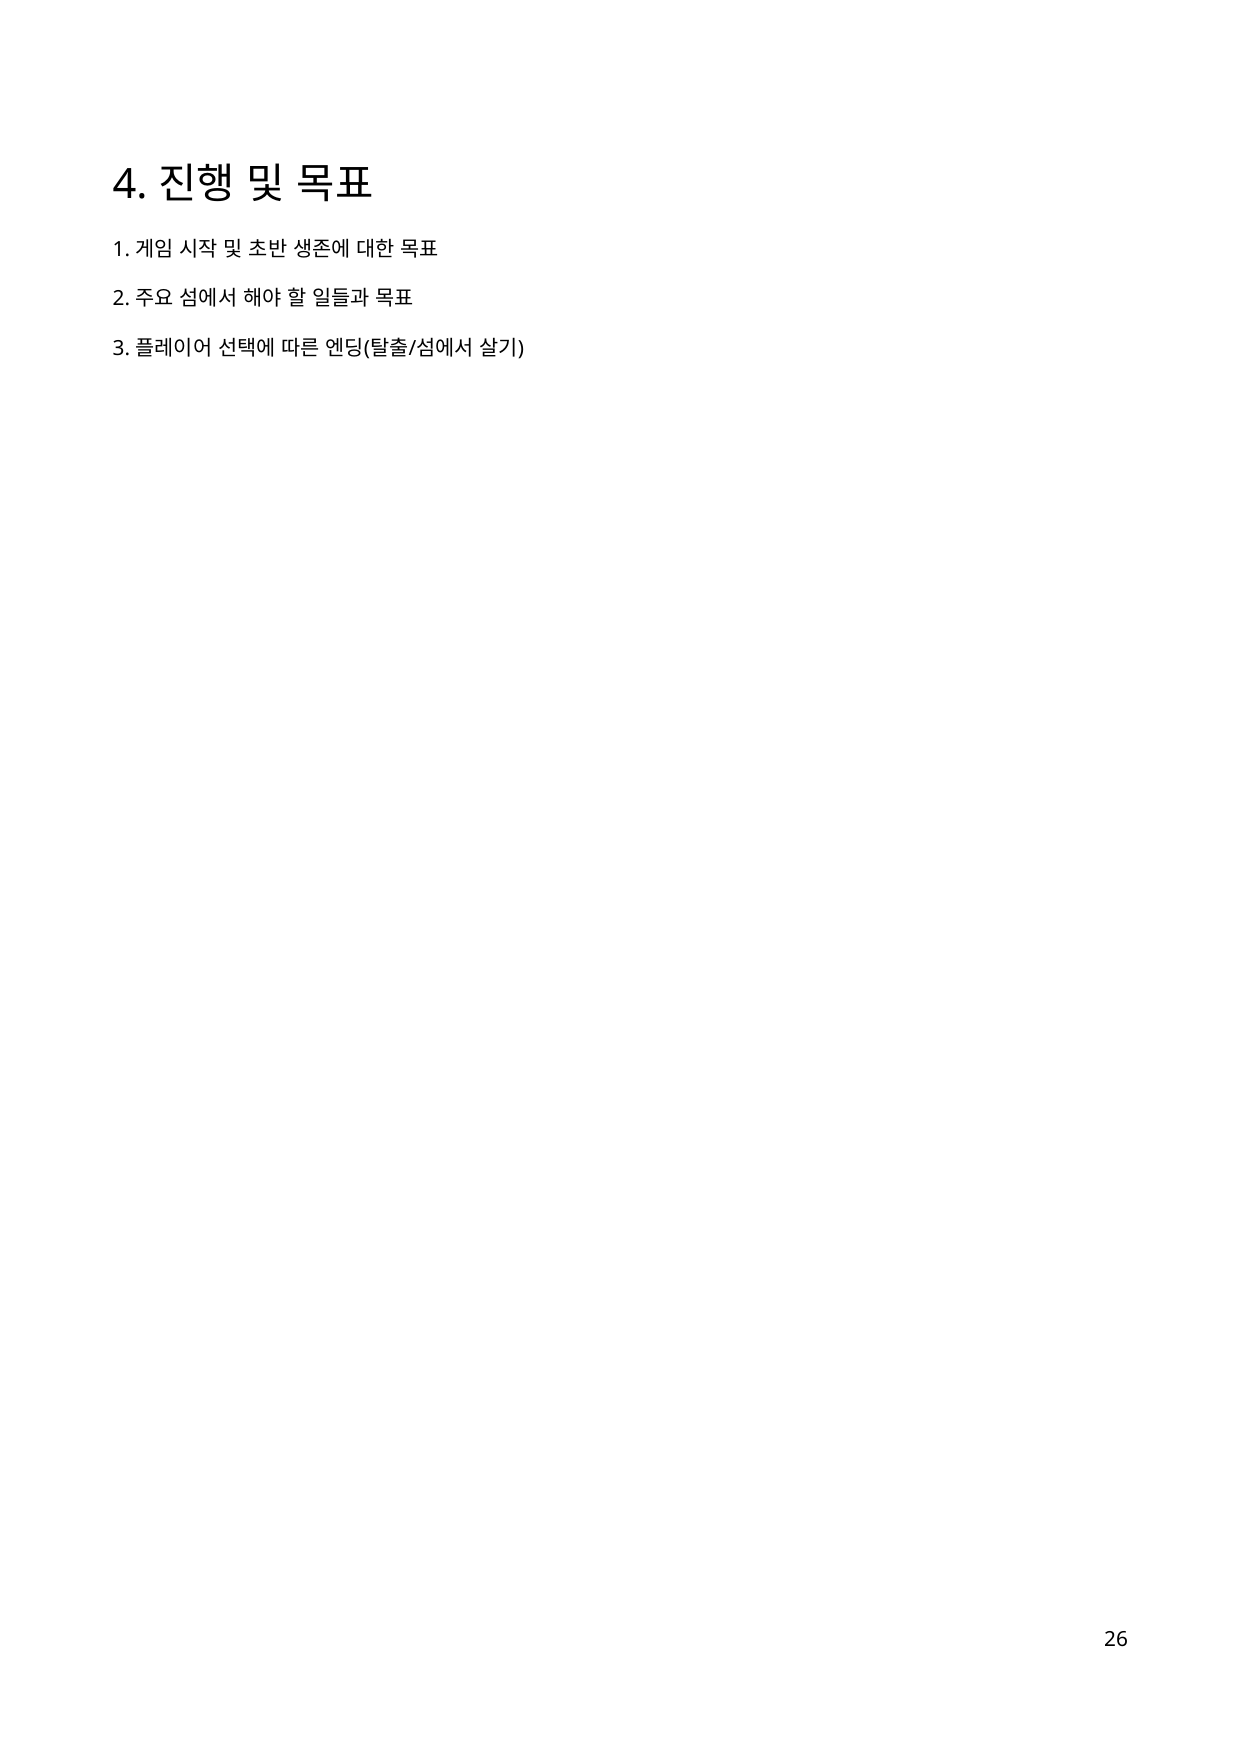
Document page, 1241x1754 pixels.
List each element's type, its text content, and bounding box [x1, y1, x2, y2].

text 1. 게임 시작 및 초반 생존에 대한 목표 [112, 232, 1128, 262]
text 3. 플레이어 선택에 따른 엔딩(탈출/섬에서 살기) [112, 331, 1128, 361]
text 2. 주요 섬에서 해야 할 일들과 목표 [112, 281, 1128, 312]
subtitle 4. 진행 및 목표 [112, 150, 1128, 211]
